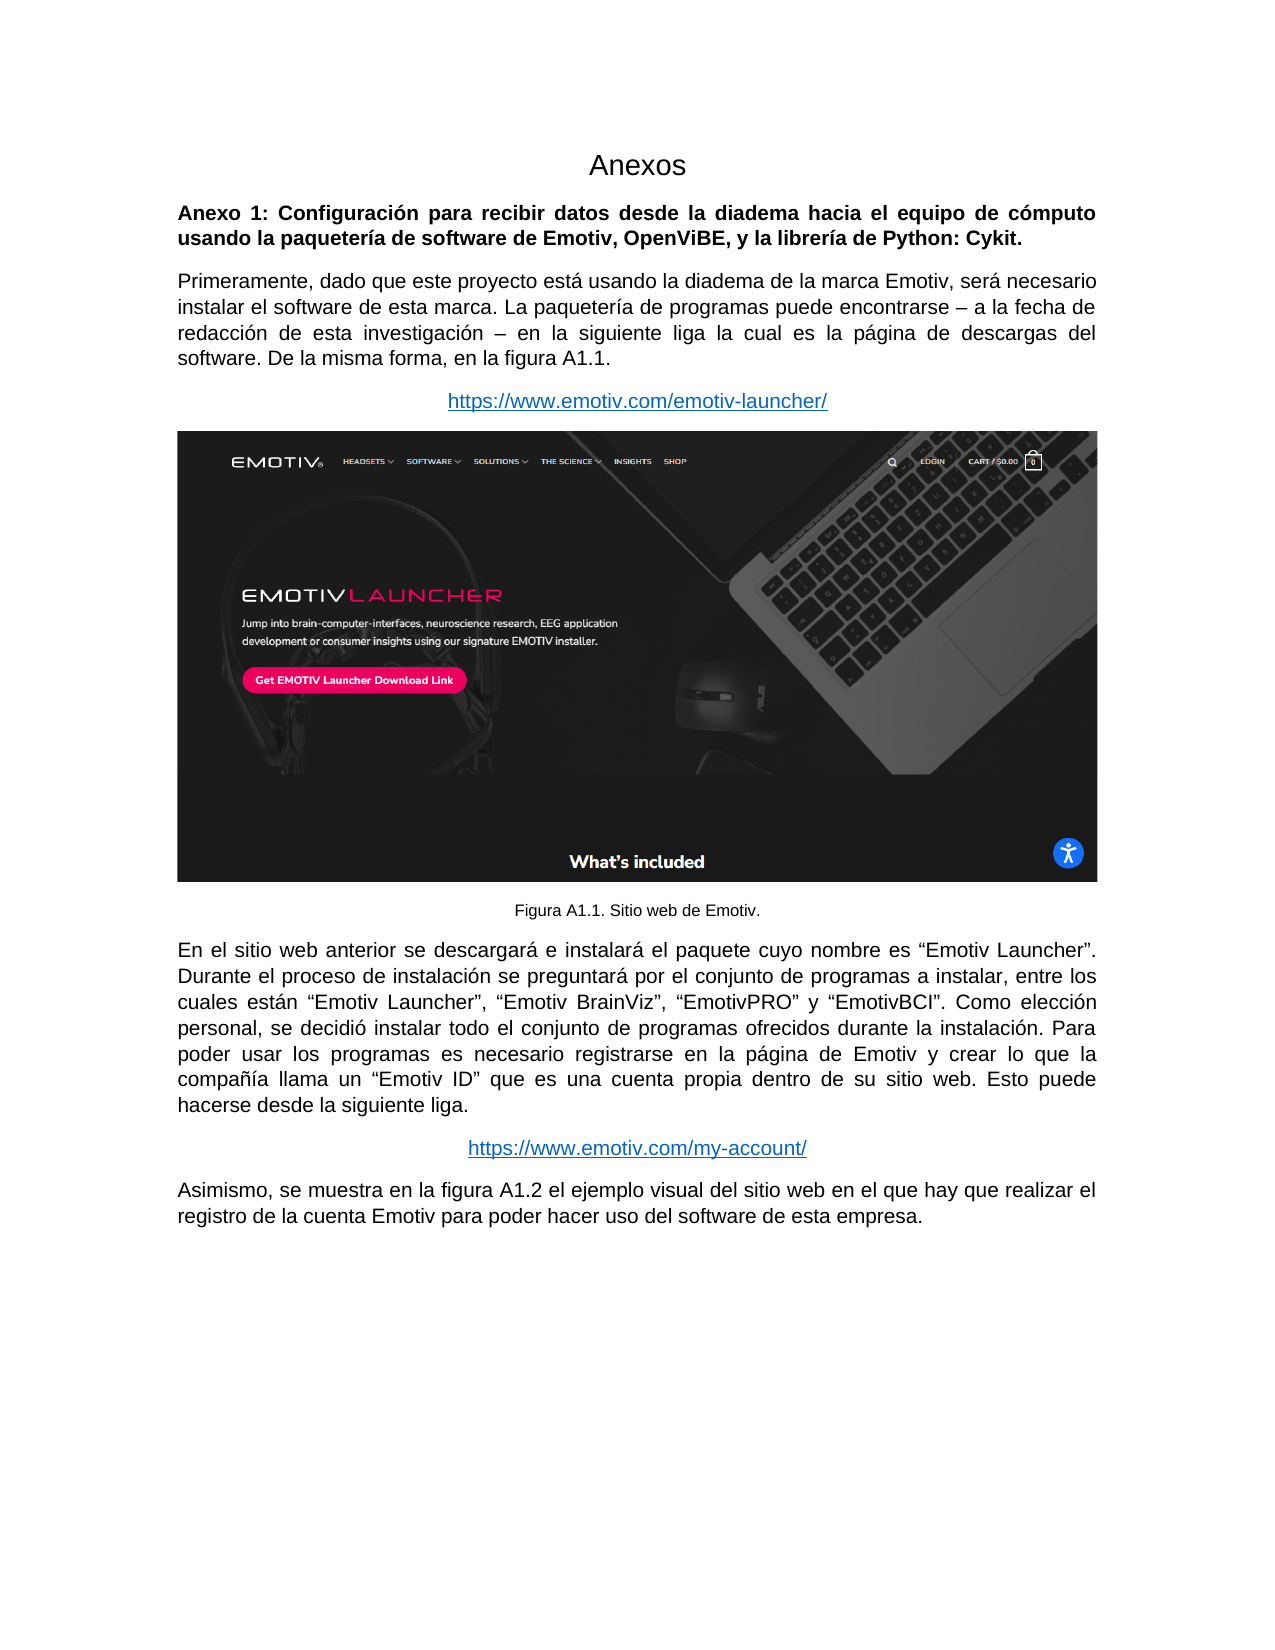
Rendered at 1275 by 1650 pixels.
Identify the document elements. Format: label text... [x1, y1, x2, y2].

text https://www.emotiv.com/emotiv-launcher/ [177, 389, 1098, 413]
text Anexo 1: Configuración para recibir datos desde la diadema hacia el equipo de cómputo usando la paquetería de software de Emotiv, OpenViBE, y la librería de Python: Cykit. [177, 200, 1098, 250]
picture [177, 431, 1098, 882]
text Primeramente, dado que este proyecto está usando la diadema de la marca Emotiv, será necesario instalar el software de esta marca. La paquetería de programas puede encontrarse – a la fecha de redacción de esta investigación – en la siguiente liga la cual es la página de descargas del software. De la misma forma, en la figura A1.1. [177, 269, 1098, 370]
text En el sitio web anterior se descargará e instalará el paquete cuyo nombre es “Emotiv Launcher”. Durante el proceso de instalación se preguntará por el conjunto de programas a instalar, entre los cuales están “Emotiv Launcher”, “Emotiv BrainViz”, “EmotivPRO” y “EmotivBCI”. Como elección personal, se decidió instalar todo el conjunto de programas ofrecidos durante la instalación. Para poder usar los programas es necesario registrarse en la página de Emotiv y crear lo que la compañía llama un “Emotiv ID” que es una cuenta propia dentro de su sitio web. Esto puede hacerse desde la siguiente liga. [177, 938, 1098, 1117]
text Asimismo, se muestra en la figura A1.2 el ejemplo visual del sitio web en el que hay que realizar el registro de la cuenta Emotiv para poder hacer uso del software de esta empresa. [177, 1178, 1098, 1228]
text https://www.emotiv.com/my-account/ [177, 1136, 1098, 1159]
text Figura A1.1. Sitio web de Emotiv. [177, 901, 1098, 920]
text Anexos [177, 148, 1098, 181]
